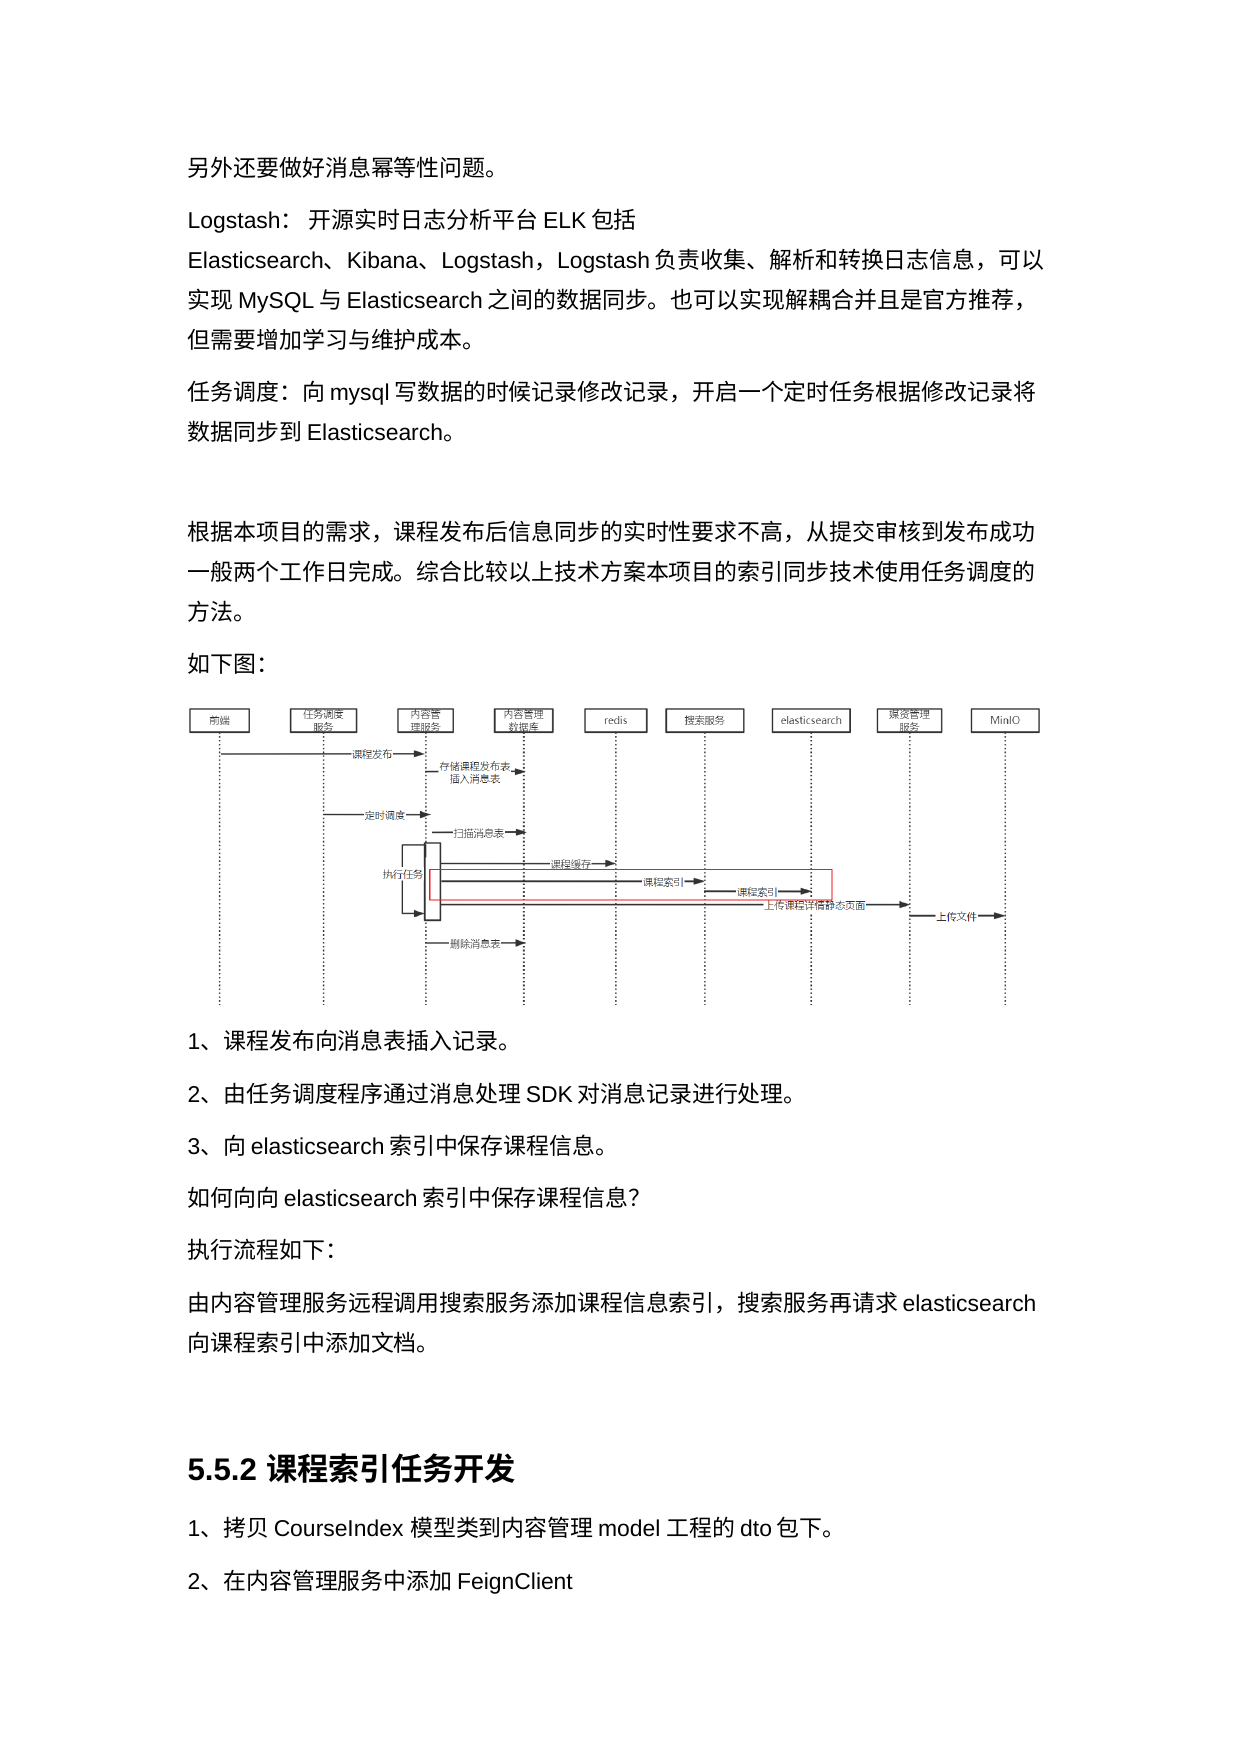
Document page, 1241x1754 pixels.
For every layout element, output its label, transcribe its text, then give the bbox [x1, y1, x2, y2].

text 1、拷贝CourseIndex 模型类到内容管理model 工程的dto包下。 [187, 1510, 1053, 1543]
text 执行流程如下： [187, 1232, 1053, 1266]
text 3、向elasticsearch索引中保存课程信息。 [187, 1128, 1053, 1161]
text 任务调度：向mysql写数据的时候记录修改记录，开启一个定时任务根据修改记录将数据同步到Elasticsearch。 [187, 374, 1053, 447]
text Logstash： 开源实时日志分析平台 ELK包括Elasticsearch、Kibana、Logstash，Logstash负责收集、解析和转换日志信息，可以实现MySQL与Elasticsearch之间的数据同步。也可以实现解耦合并且是官方推荐，但需要增加学习与维护成本。 [187, 202, 1053, 355]
text 2、由任务调度程序通过消息处理SDK对消息记录进行处理。 [187, 1075, 1053, 1109]
text 5.5.2 课程索引任务开发 [187, 1444, 1053, 1489]
text 根据本项目的需求，课程发布后信息同步的实时性要求不高，从提交审核到发布成功一般两个工作日完成。综合比较以上技术方案本项目的索引同步技术使用任务调度的方法。 [187, 514, 1053, 627]
text 由内容管理服务远程调用搜索服务添加课程信息索引，搜索服务再请求elasticsearch向课程索引中添加文档。 [187, 1284, 1053, 1358]
text 如下图： [187, 646, 1053, 679]
text 如何向向elasticsearch索引中保存课程信息？ [187, 1180, 1053, 1213]
picture [188, 698, 1052, 1005]
text 1、课程发布向消息表插入记录。 [187, 1023, 1053, 1056]
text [187, 150, 1053, 183]
text 2、在内容管理服务中添加FeignClient [187, 1563, 1053, 1596]
